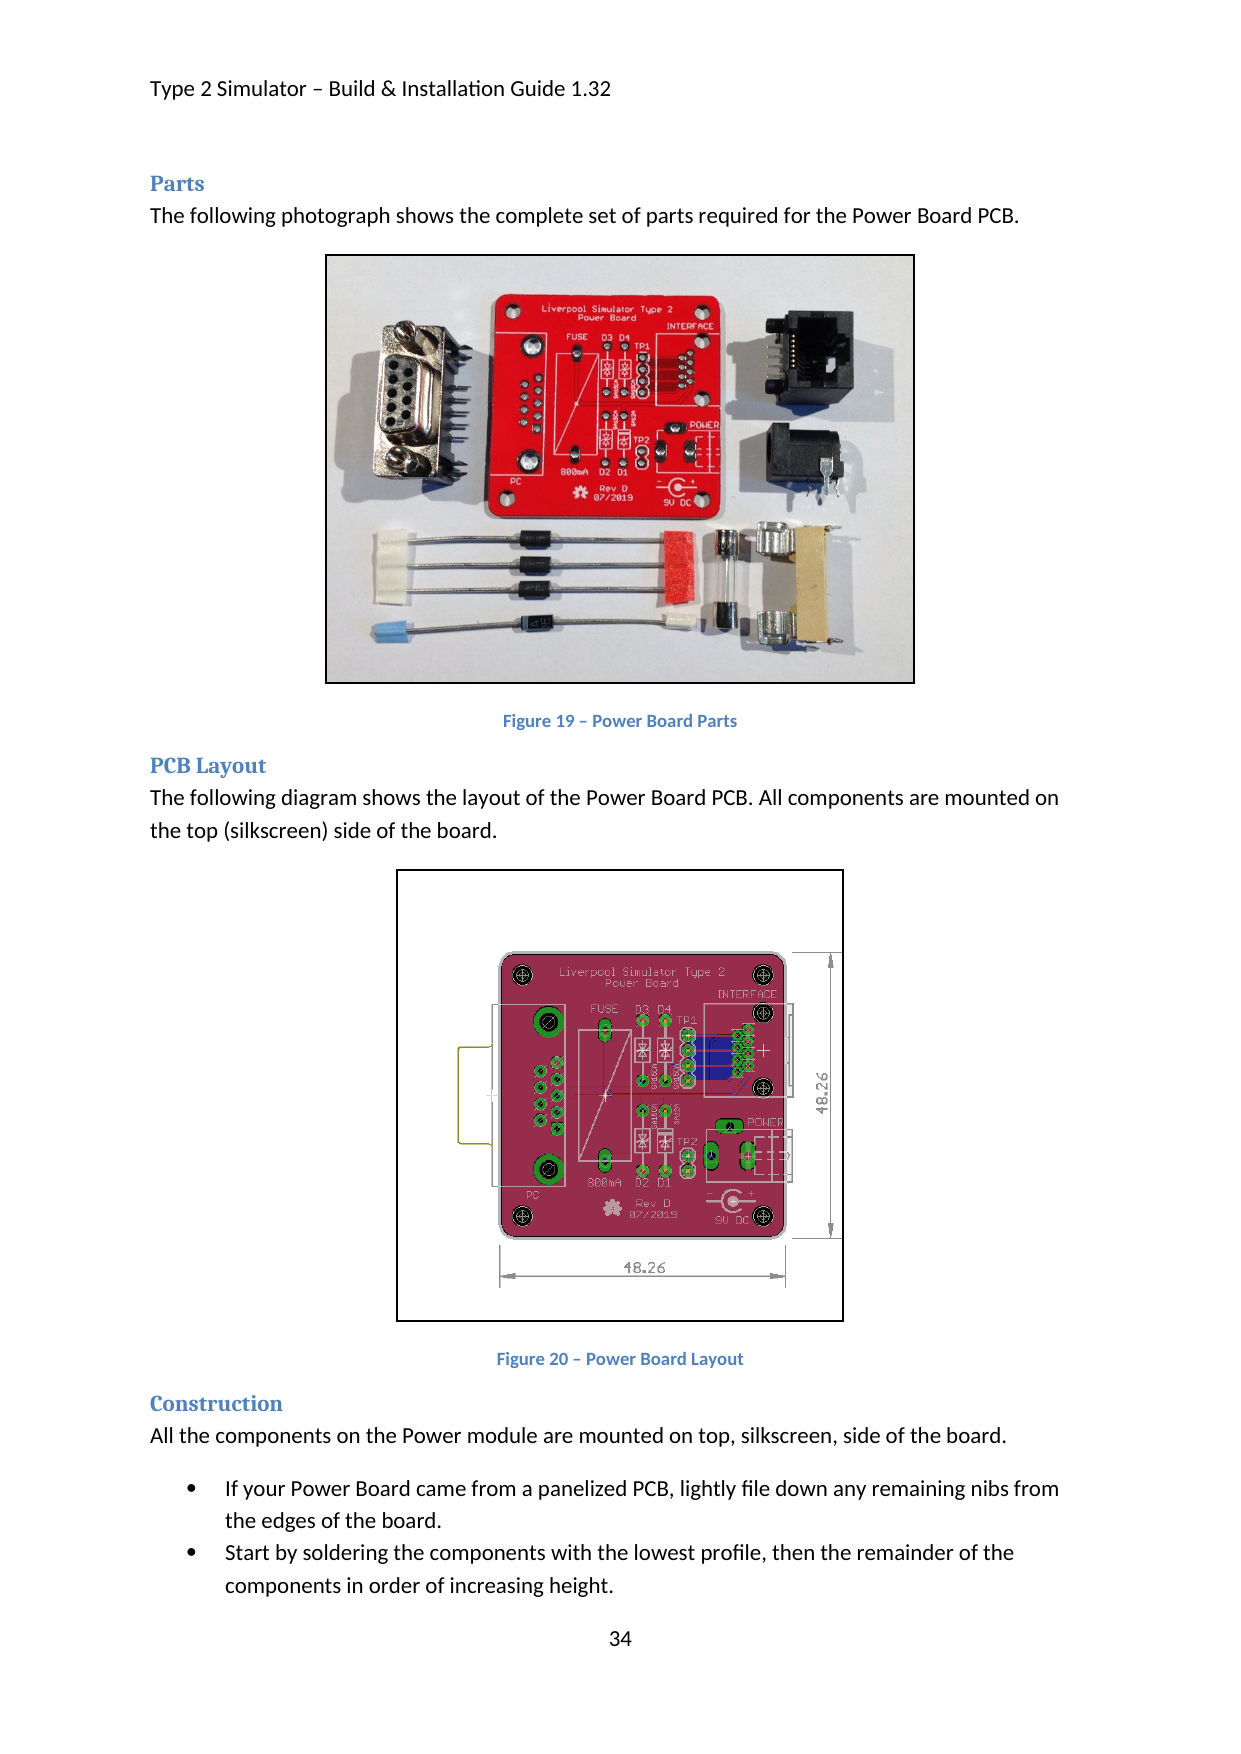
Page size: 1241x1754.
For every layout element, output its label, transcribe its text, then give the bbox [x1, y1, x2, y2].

subtitle Construction [150, 1391, 1090, 1417]
text Figure 20 – Power Board Layout [150, 1347, 1090, 1370]
list Start by soldering the components with the lowest profile, then the remainder of the components in order of increasing height. [187, 1538, 1090, 1599]
text Figure 19 – Power Board Parts [150, 709, 1090, 732]
text The following diagram shows the layout of the Power Board PCB. All components are mounted on the top (silkscreen) side of the board. [150, 783, 1090, 844]
picture [327, 256, 913, 682]
list If your Power Board came from a panelized PCB, lightly file down any remaining nibs from the edges of the board. [187, 1474, 1090, 1534]
subtitle PCB Layout [150, 753, 1090, 780]
text All the components on the Power module are mounted on top, silkscreen, side of the board. [150, 1421, 1090, 1449]
text The following photograph shows the complete set of parts required for the Power Board PCB. [150, 201, 1090, 229]
subtitle Parts [150, 171, 1090, 197]
picture [398, 871, 842, 1320]
